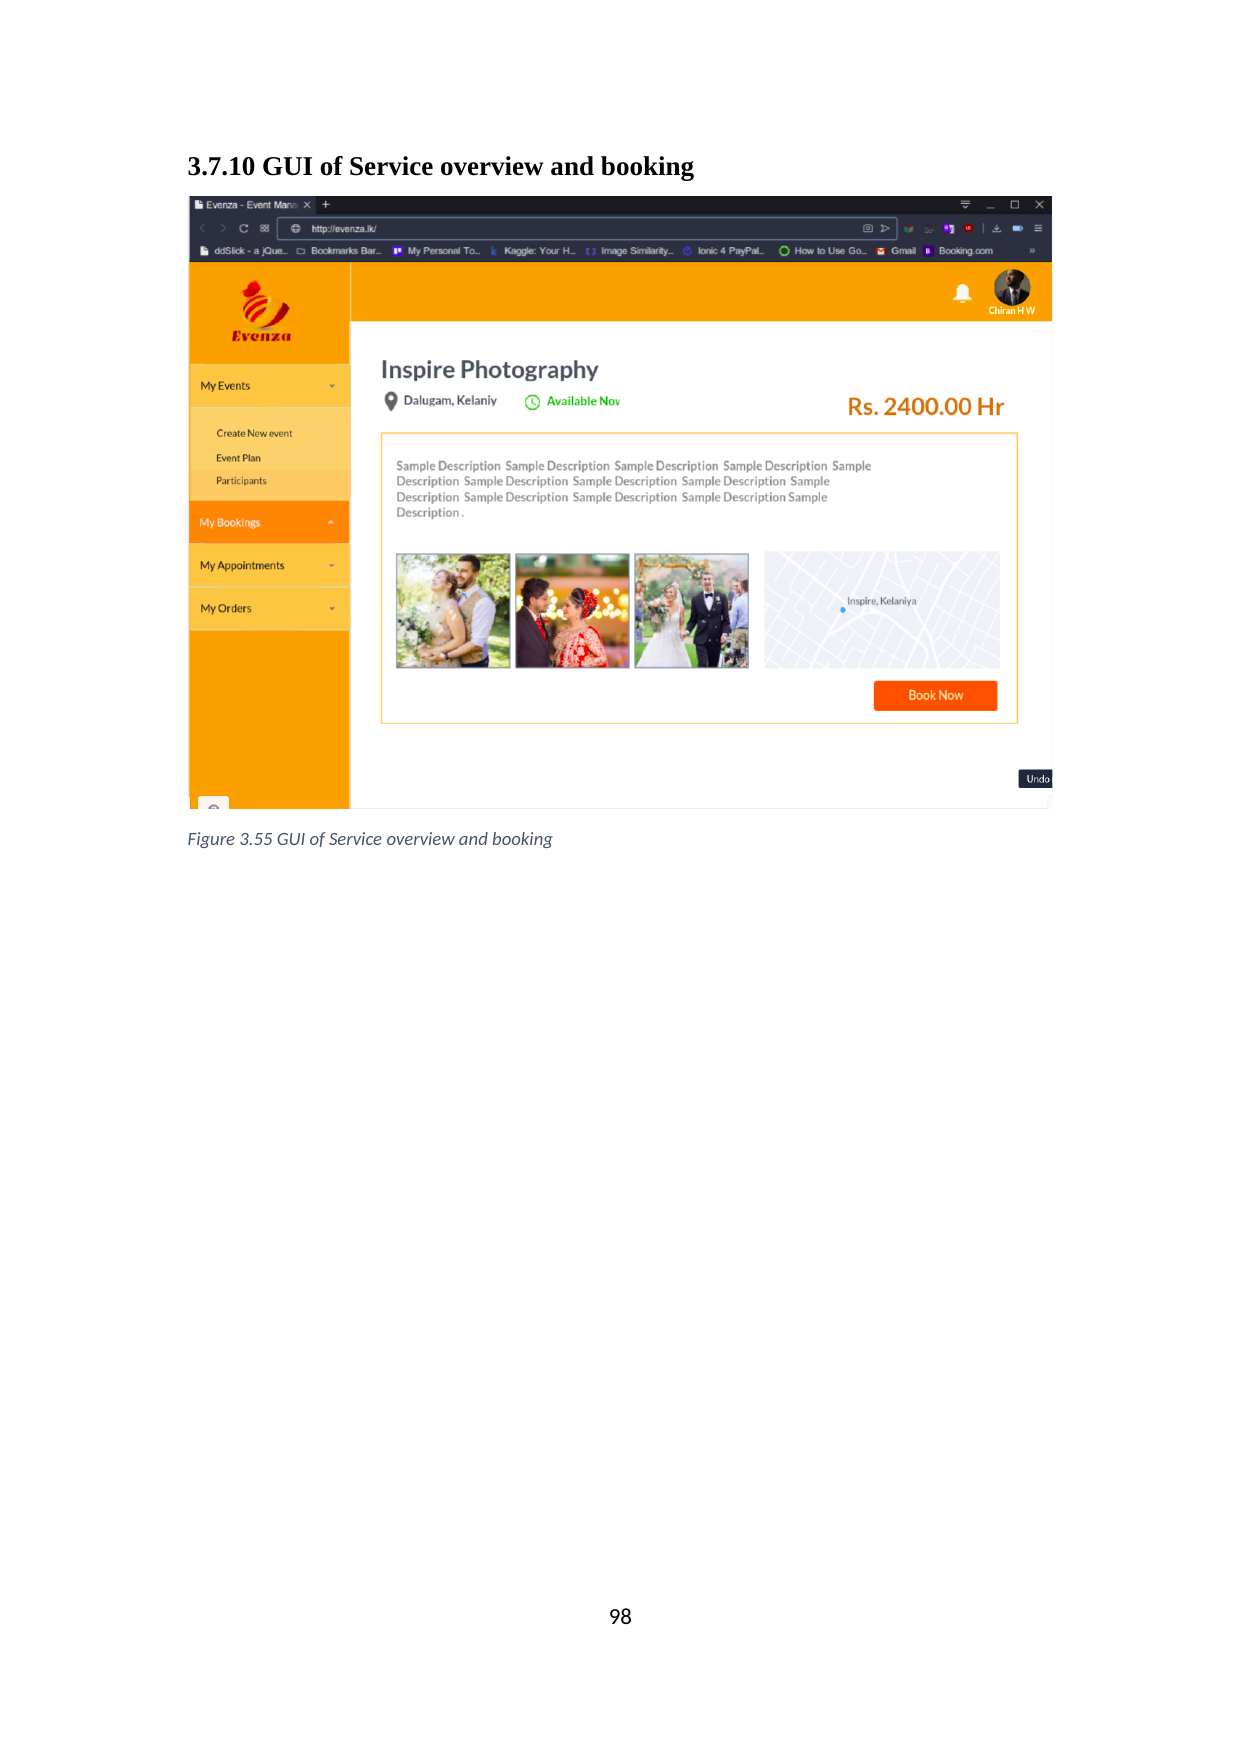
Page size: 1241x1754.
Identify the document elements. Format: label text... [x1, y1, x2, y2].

text Figure 3.55 GUI of Service overview and booking [187, 827, 1053, 850]
picture [187, 196, 1053, 809]
subtitle 3.7.10 GUI of Service overview and booking [187, 150, 1053, 181]
